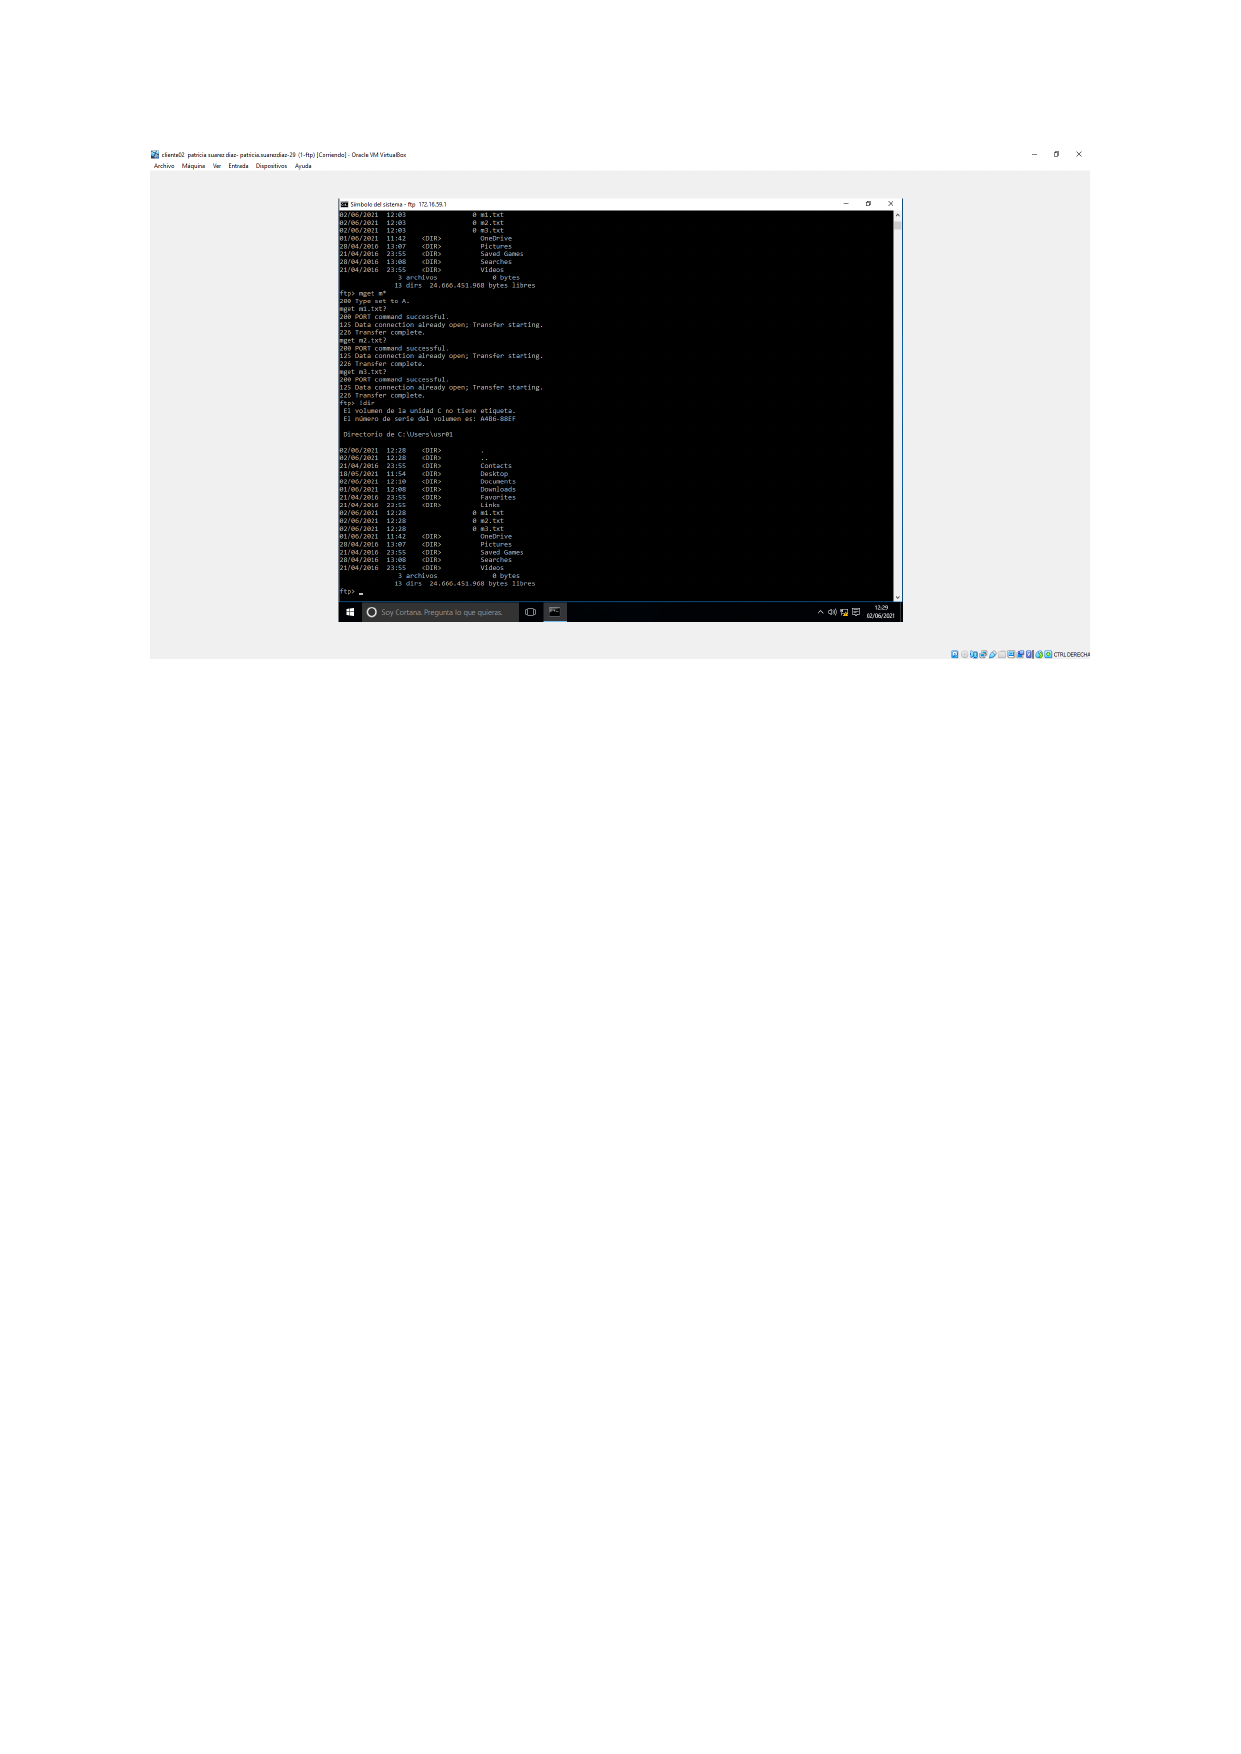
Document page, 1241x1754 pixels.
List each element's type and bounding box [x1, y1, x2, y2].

picture [150, 150, 1091, 659]
